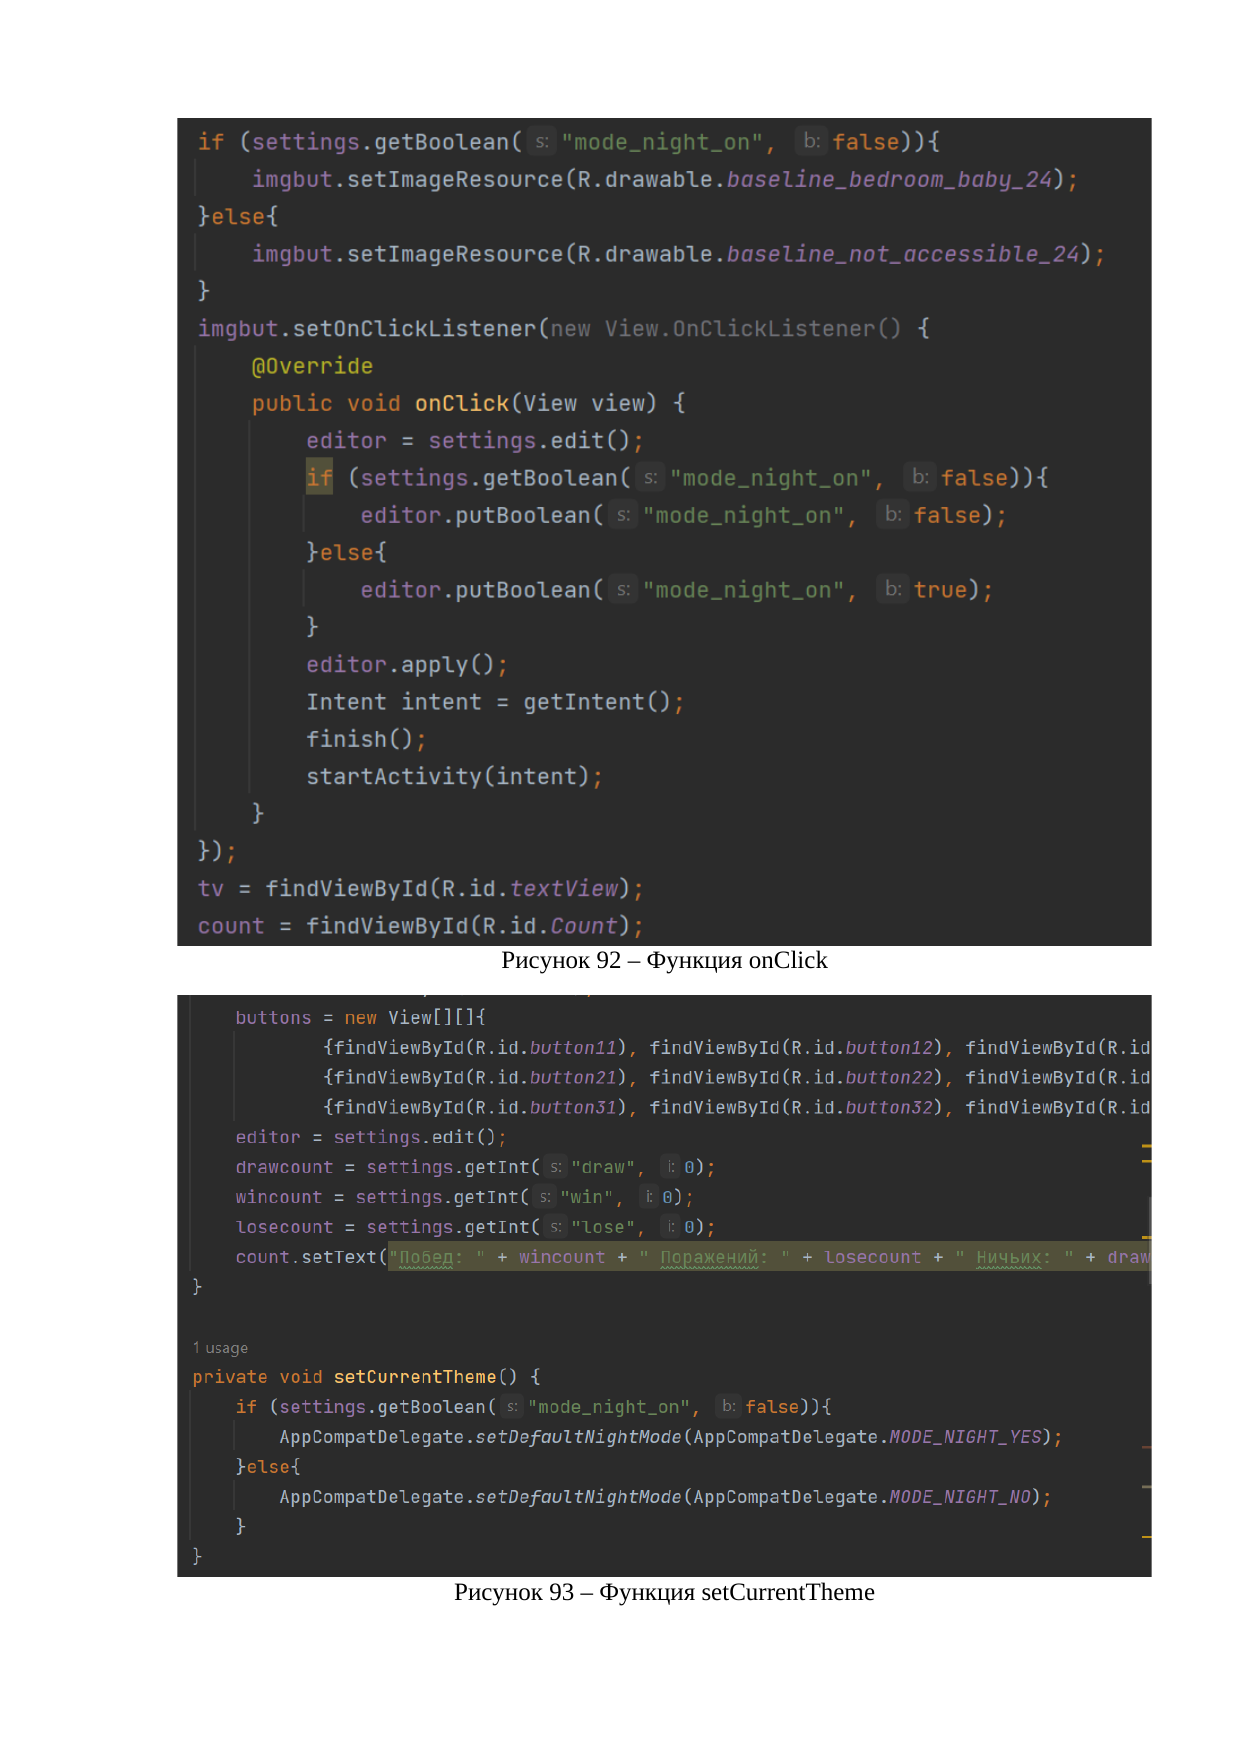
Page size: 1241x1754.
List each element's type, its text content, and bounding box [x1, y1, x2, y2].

picture [177, 118, 1152, 946]
text Рисунок 93 – Функция setCurrentTheme [177, 1577, 1152, 1606]
text Рисунок 92 – Функция onClick [177, 946, 1152, 974]
picture [177, 995, 1152, 1577]
